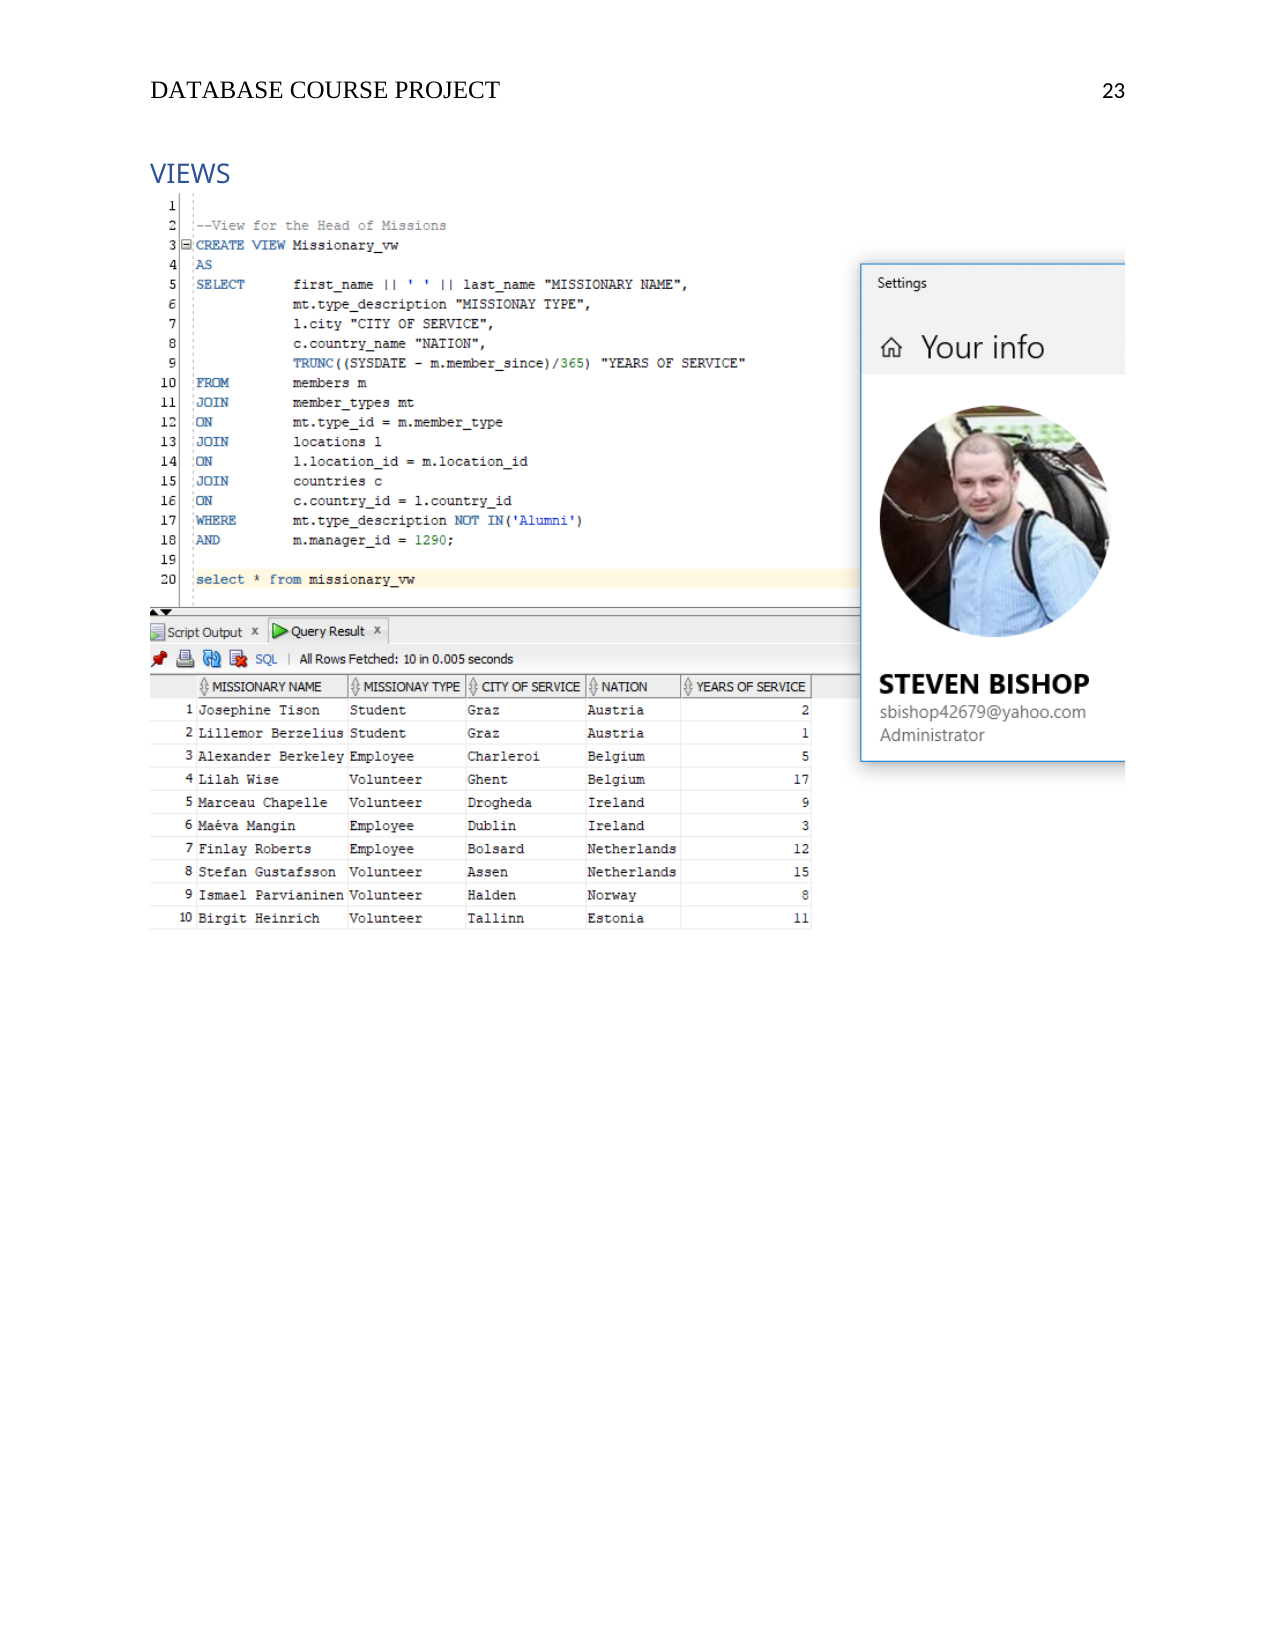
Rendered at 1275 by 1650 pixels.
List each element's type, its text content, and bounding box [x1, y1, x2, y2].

picture [150, 193, 1125, 932]
subtitle VIEWS [150, 154, 1125, 191]
